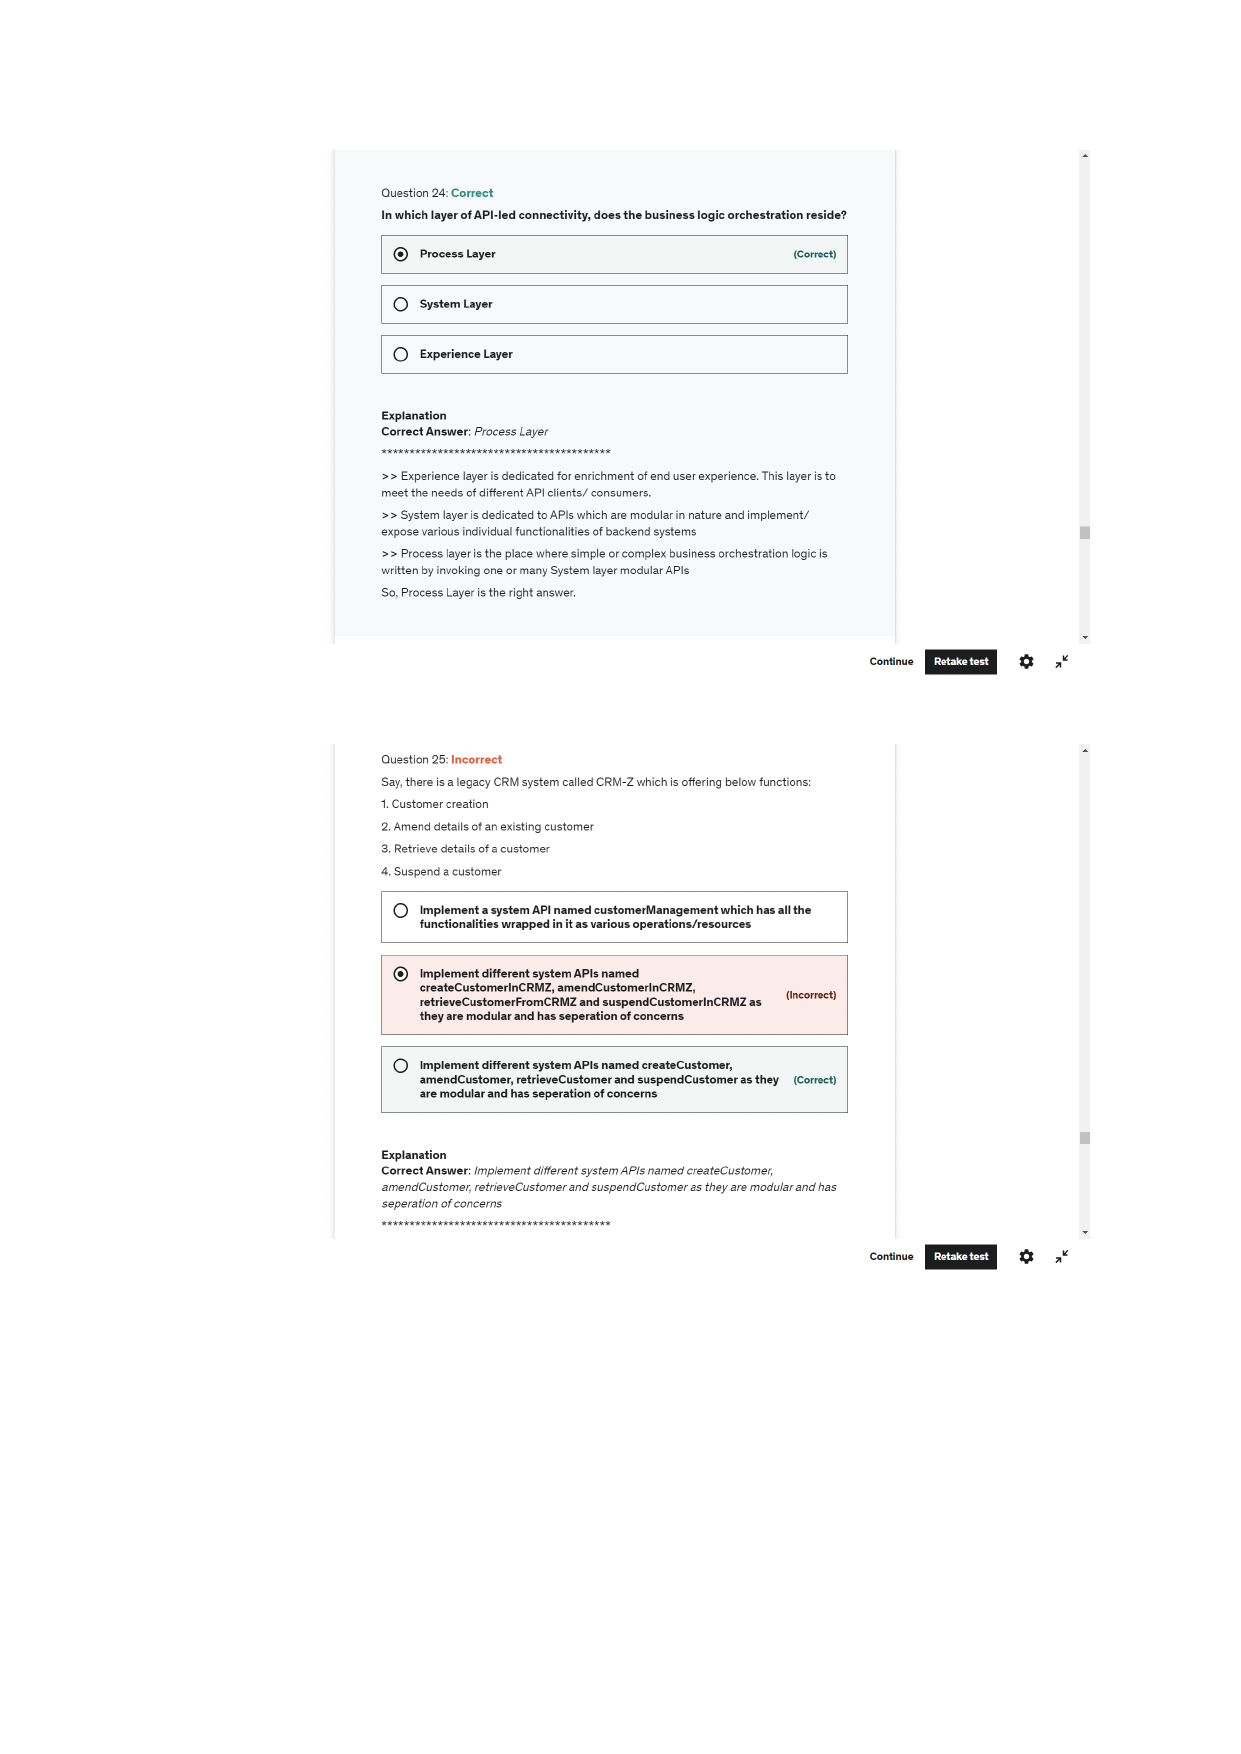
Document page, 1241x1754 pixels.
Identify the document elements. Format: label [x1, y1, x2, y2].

picture [150, 744, 1091, 1274]
picture [150, 150, 1091, 679]
